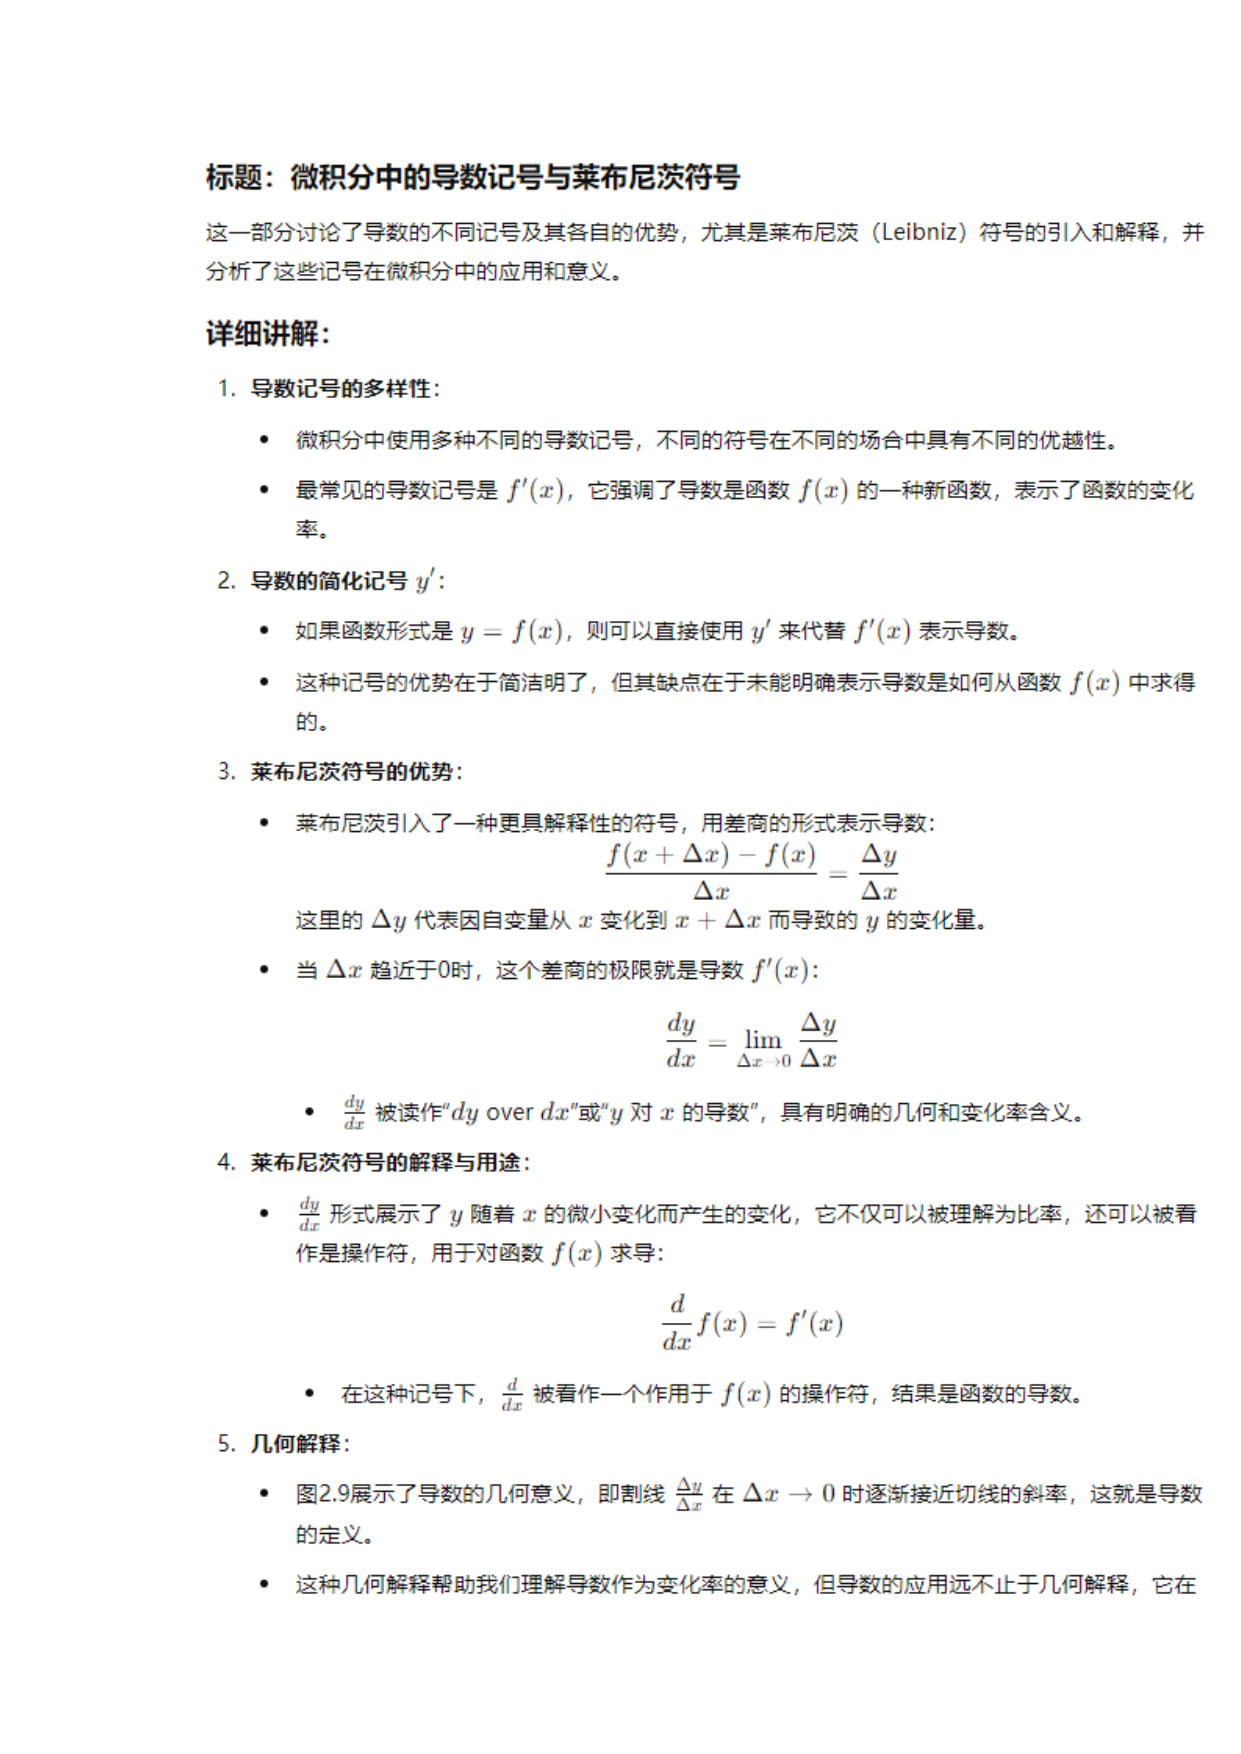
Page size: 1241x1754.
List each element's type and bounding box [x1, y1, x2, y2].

picture [187, 151, 1241, 1603]
